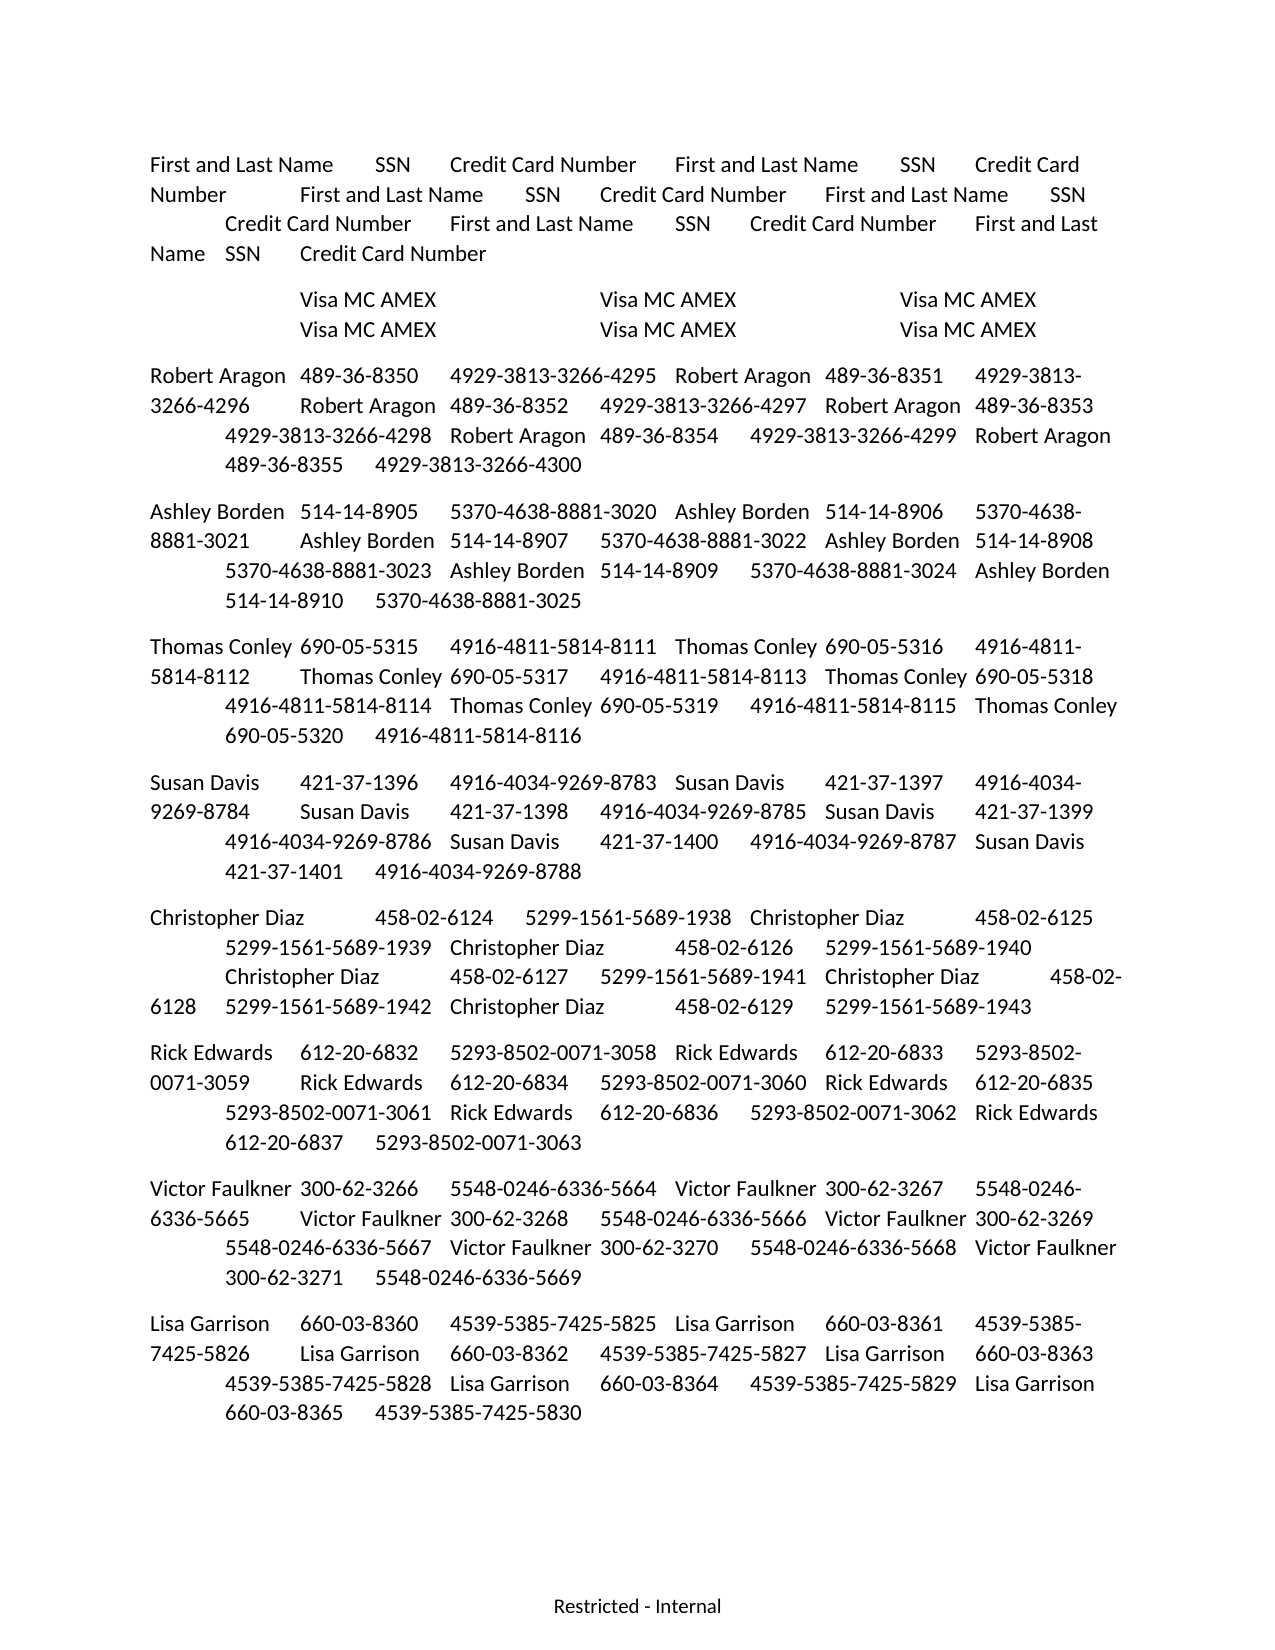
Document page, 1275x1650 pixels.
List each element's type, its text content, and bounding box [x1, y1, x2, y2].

text Rick Edwards 612-20-6832 5293-8502-0071-3058 Rick Edwards 612-20-6833 5293-8502-0071-3059 Rick Edwards 612-20-6834 5293-8502-0071-3060 Rick Edwards 612-20-6835 5293-8502-0071-3061 Rick Edwards 612-20-6836 5293-8502-0071-3062 Rick Edwards 612-20-6837 5293-8502-0071-3063 [150, 1038, 1125, 1156]
text Ashley Borden 514-14-8905 5370-4638-8881-3020 Ashley Borden 514-14-8906 5370-4638-8881-3021 Ashley Borden 514-14-8907 5370-4638-8881-3022 Ashley Borden 514-14-8908 5370-4638-8881-3023 Ashley Borden 514-14-8909 5370-4638-8881-3024 Ashley Borden 514-14-8910 5370-4638-8881-3025 [150, 497, 1125, 614]
text Christopher Diaz 458-02-6124 5299-1561-5689-1938 Christopher Diaz 458-02-6125 5299-1561-5689-1939 Christopher Diaz 458-02-6126 5299-1561-5689-1940 Christopher Diaz 458-02-6127 5299-1561-5689-1941 Christopher Diaz 458-02-6128 5299-1561-5689-1942 Christopher Diaz 458-02-6129 5299-1561-5689-1943 [150, 903, 1125, 1020]
text Victor Faulkner 300-62-3266 5548-0246-6336-5664 Victor Faulkner 300-62-3267 5548-0246-6336-5665 Victor Faulkner 300-62-3268 5548-0246-6336-5666 Victor Faulkner 300-62-3269 5548-0246-6336-5667 Victor Faulkner 300-62-3270 5548-0246-6336-5668 Victor Faulkner 300-62-3271 5548-0246-6336-5669 [150, 1174, 1125, 1291]
text Thomas Conley 690-05-5315 4916-4811-5814-8111 Thomas Conley 690-05-5316 4916-4811-5814-8112 Thomas Conley 690-05-5317 4916-4811-5814-8113 Thomas Conley 690-05-5318 4916-4811-5814-8114 Thomas Conley 690-05-5319 4916-4811-5814-8115 Thomas Conley 690-05-5320 4916-4811-5814-8116 [150, 632, 1125, 749]
text Robert Aragon 489-36-8350 4929-3813-3266-4295 Robert Aragon 489-36-8351 4929-3813-3266-4296 Robert Aragon 489-36-8352 4929-3813-3266-4297 Robert Aragon 489-36-8353 4929-3813-3266-4298 Robert Aragon 489-36-8354 4929-3813-3266-4299 Robert Aragon 489-36-8355 4929-3813-3266-4300 [150, 361, 1125, 478]
text First and Last Name SSN Credit Card Number First and Last Name SSN Credit Card Number First and Last Name SSN Credit Card Number First and Last Name SSN Credit Card Number First and Last Name SSN Credit Card Number First and Last Name SSN Credit Card Number [150, 150, 1125, 267]
text Lisa Garrison 660-03-8360 4539-5385-7425-5825 Lisa Garrison 660-03-8361 4539-5385-7425-5826 Lisa Garrison 660-03-8362 4539-5385-7425-5827 Lisa Garrison 660-03-8363 4539-5385-7425-5828 Lisa Garrison 660-03-8364 4539-5385-7425-5829 Lisa Garrison 660-03-8365 4539-5385-7425-5830 [150, 1309, 1125, 1426]
text Susan Davis 421-37-1396 4916-4034-9269-8783 Susan Davis 421-37-1397 4916-4034-9269-8784 Susan Davis 421-37-1398 4916-4034-9269-8785 Susan Davis 421-37-1399 4916-4034-9269-8786 Susan Davis 421-37-1400 4916-4034-9269-8787 Susan Davis 421-37-1401 4916-4034-9269-8788 [150, 768, 1125, 885]
text Visa MC AMEX Visa MC AMEX Visa MC AMEX Visa MC AMEX Visa MC AMEX Visa MC AMEX [150, 285, 1125, 343]
